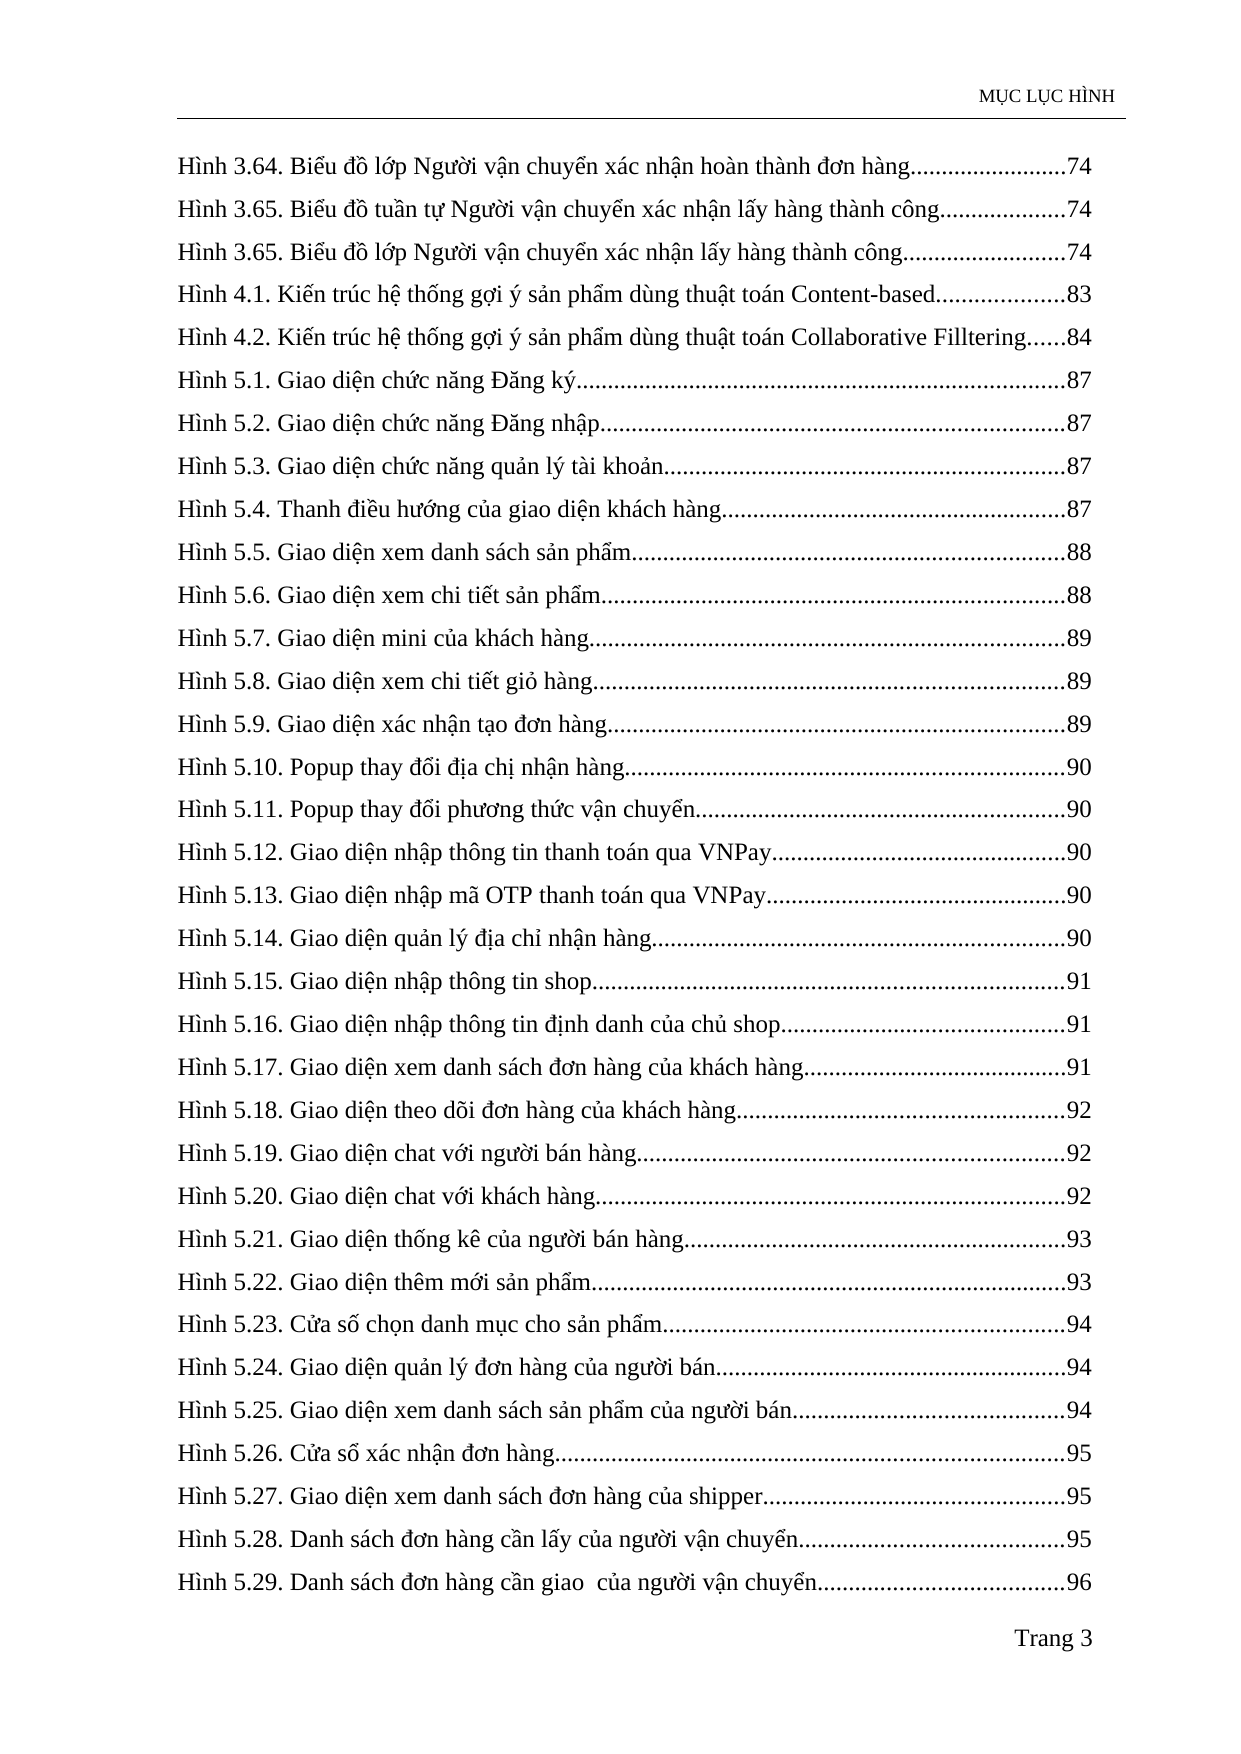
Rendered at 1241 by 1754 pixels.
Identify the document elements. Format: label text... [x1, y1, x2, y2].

text Hình 5.17. Giao diện xem danh sách đơn hàng của khách hàng 91 [177, 1052, 1092, 1081]
text Hình 5.29. Danh sách đơn hàng cần giao của người vận chuyển 96 [177, 1567, 1092, 1596]
text Hình 5.6. Giao diện xem chi tiết sản phẩm 88 [177, 580, 1092, 609]
text Hình 5.27. Giao diện xem danh sách đơn hàng của shipper 95 [177, 1481, 1092, 1510]
text Hình 5.21. Giao diện thống kê của người bán hàng 93 [177, 1224, 1092, 1252]
text Hình 5.4. Thanh điều hướng của giao diện khách hàng 87 [177, 494, 1092, 523]
text Hình 4.1. Kiến trúc hệ thống gợi ý sản phẩm dùng thuật toán Content-based 83 [177, 279, 1092, 308]
text Hình 5.26. Cửa sổ xác nhận đơn hàng 95 [177, 1438, 1092, 1467]
text Hình 5.28. Danh sách đơn hàng cần lấy của người vận chuyển 95 [177, 1524, 1092, 1553]
text Hình 5.14. Giao diện quản lý địa chỉ nhận hàng 90 [177, 923, 1092, 952]
text Hình 5.24. Giao diện quản lý đơn hàng của người bán 94 [177, 1352, 1092, 1381]
text Hình 5.23. Cửa số chọn danh mục cho sản phẩm 94 [177, 1309, 1092, 1338]
text Hình 5.20. Giao diện chat với khách hàng 92 [177, 1181, 1092, 1209]
text Hình 5.8. Giao diện xem chi tiết giỏ hàng 89 [177, 666, 1092, 694]
text Hình 5.3. Giao diện chức năng quản lý tài khoản 87 [177, 451, 1092, 480]
text Hình 5.18. Giao diện theo dõi đơn hàng của khách hàng 92 [177, 1095, 1092, 1124]
text Hình 5.15. Giao diện nhập thông tin shop 91 [177, 966, 1092, 995]
text Hình 3.65. Biểu đồ tuần tự Người vận chuyển xác nhận lấy hàng thành công 74 [177, 194, 1092, 222]
text Hình 5.11. Popup thay đổi phương thức vận chuyển 90 [177, 794, 1092, 823]
text Hình 5.5. Giao diện xem danh sách sản phẩm 88 [177, 537, 1092, 566]
text Hình 5.22. Giao diện thêm mới sản phẩm 93 [177, 1267, 1092, 1295]
text Hình 5.7. Giao diện mini của khách hàng 89 [177, 623, 1092, 652]
text Hình 5.9. Giao diện xác nhận tạo đơn hàng 89 [177, 709, 1092, 737]
text Hình 5.13. Giao diện nhập mã OTP thanh toán qua VNPay 90 [177, 880, 1092, 909]
text Hình 5.1. Giao diện chức năng Đăng ký 87 [177, 365, 1092, 394]
text Hình 5.19. Giao diện chat với người bán hàng 92 [177, 1138, 1092, 1167]
text Hình 3.65. Biểu đồ lớp Người vận chuyển xác nhận lấy hàng thành công 74 [177, 237, 1092, 265]
text Hình 5.25. Giao diện xem danh sách sản phẩm của người bán 94 [177, 1395, 1092, 1424]
text Hình 5.16. Giao diện nhập thông tin định danh của chủ shop 91 [177, 1009, 1092, 1038]
text Hình 5.2. Giao diện chức năng Đăng nhập 87 [177, 408, 1092, 437]
text Hình 4.2. Kiến trúc hệ thống gợi ý sản phẩm dùng thuật toán Collaborative Filltering 84 [177, 322, 1092, 351]
text Hình 5.12. Giao diện nhập thông tin thanh toán qua VNPay 90 [177, 837, 1092, 866]
text Hình 5.10. Popup thay đổi địa chị nhận hàng 90 [177, 752, 1092, 780]
text Hình 3.64. Biểu đồ lớp Người vận chuyển xác nhận hoàn thành đơn hàng 74 [177, 151, 1092, 179]
